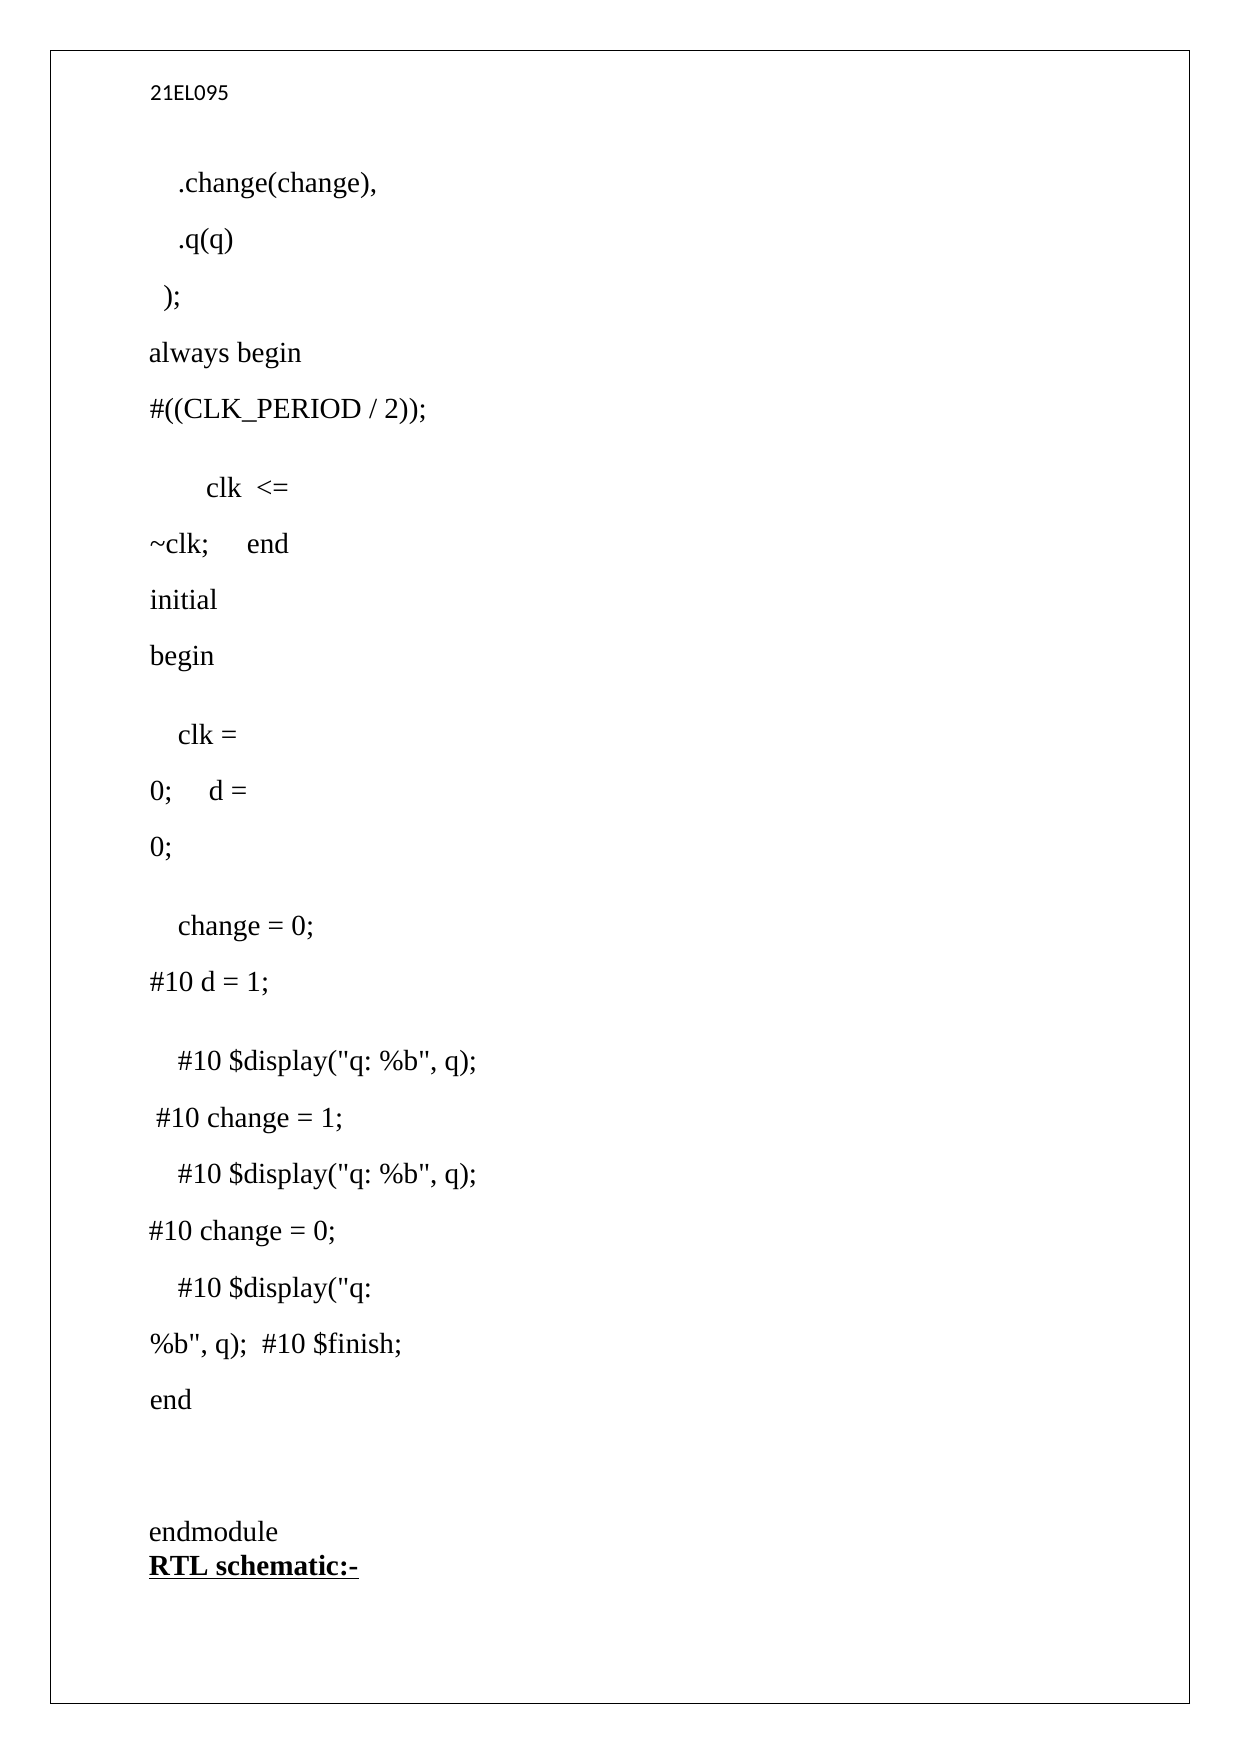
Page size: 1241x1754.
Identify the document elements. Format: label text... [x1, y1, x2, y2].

text #10 $display("q: %b", q); [148, 1156, 1184, 1190]
text .q(q) [148, 221, 1184, 255]
text always begin #((CLK_PERIOD / 2)); [148, 335, 439, 424]
text .change(change), [148, 165, 1184, 198]
text #10 change = 0; [148, 1213, 1184, 1247]
text #10 change = 1; [148, 1100, 1184, 1133]
text RTL schematic:- [148, 1548, 1184, 1582]
text #10 $display("q: %b", q); [148, 1043, 1184, 1077]
text endmodule [148, 1514, 1184, 1548]
text #10 $display("q: %b", q); #10 $finish; end [148, 1270, 428, 1416]
text ); [148, 278, 1184, 312]
text change = 0; #10 d = 1; [148, 908, 332, 998]
text clk <= ~clk; end initial begin [148, 470, 289, 672]
text clk = 0; d = 0; [148, 717, 262, 863]
